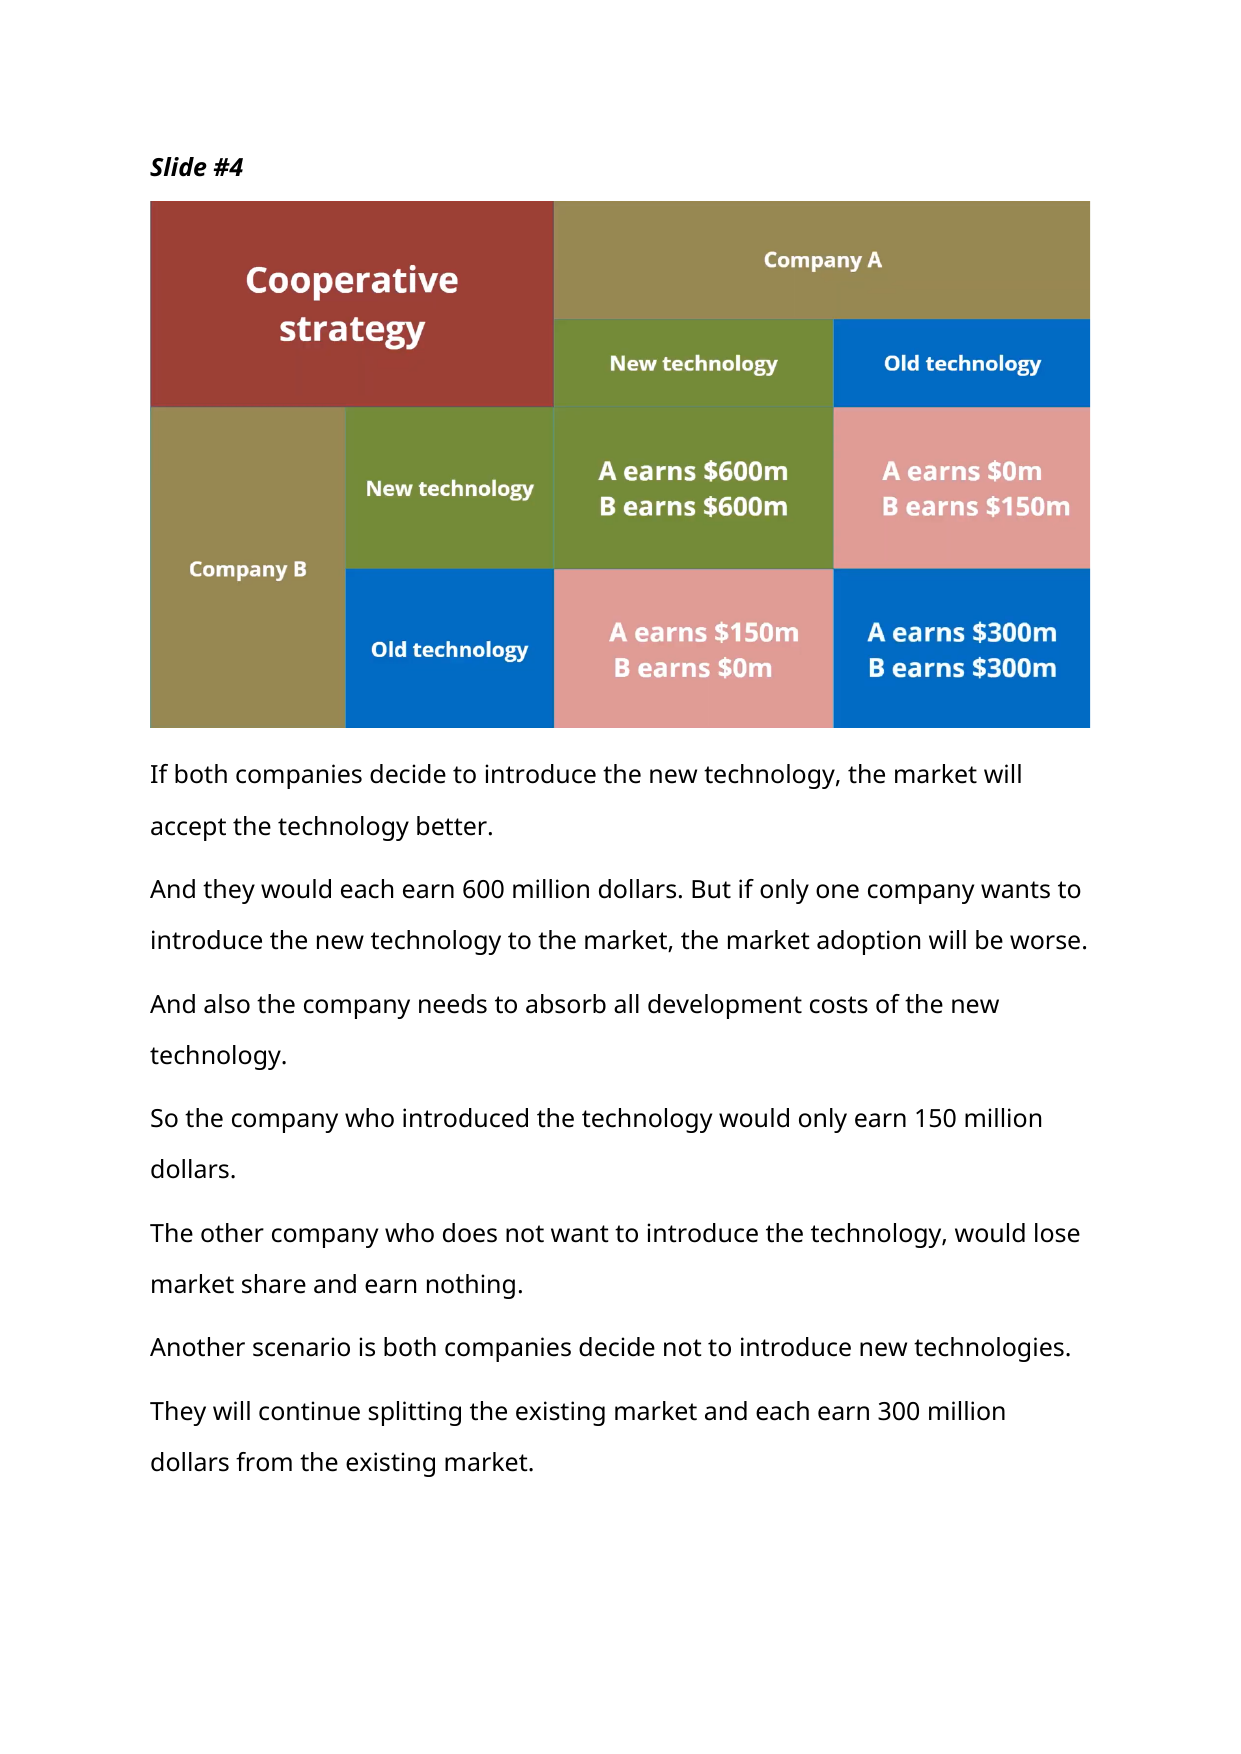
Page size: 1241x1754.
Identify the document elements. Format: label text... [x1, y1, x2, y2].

text And they would each earn 600 million dollars. But if only one company wants to introduce the new technology to the market, the market adoption will be worse. [150, 872, 1090, 957]
picture [150, 201, 1091, 728]
text So the company who introduced the technology would only earn 150 million dollars. [150, 1101, 1090, 1186]
subtitle Slide #4 [150, 150, 1090, 201]
text And also the company needs to absorb all development costs of the new technology. [150, 986, 1090, 1071]
text The other company who does not want to introduce the technology, would lose market share and earn nothing. [150, 1216, 1090, 1301]
text They will continue splitting the existing market and each earn 300 million dollars from the existing market. [150, 1394, 1090, 1479]
text If both companies decide to introduce the new technology, the market will accept the technology better. [150, 757, 1090, 842]
text Another scenario is both companies decide not to introduce new technologies. [150, 1330, 1090, 1364]
